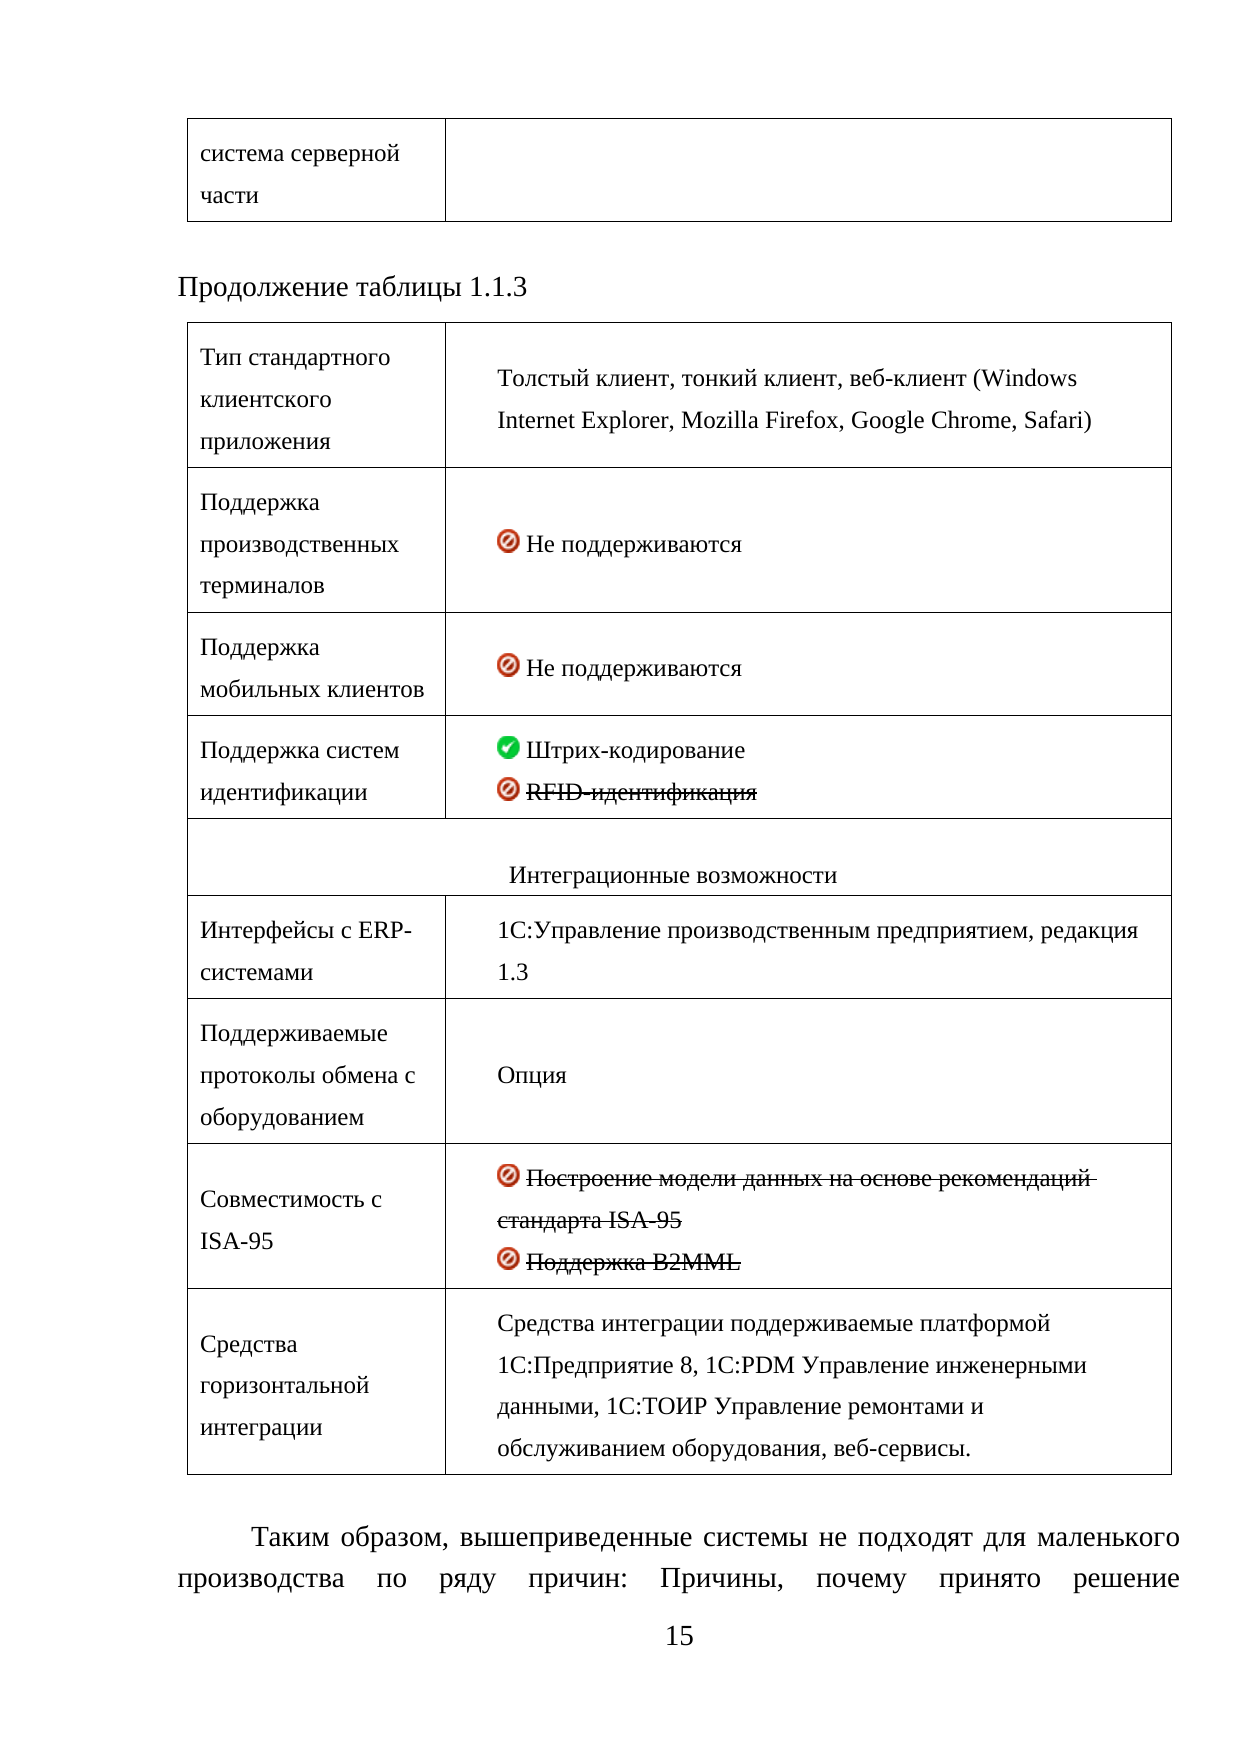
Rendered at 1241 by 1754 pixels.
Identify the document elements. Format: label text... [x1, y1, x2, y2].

picture [497, 1164, 520, 1187]
table_cell Поддерживаемые протоколы обмена с оборудованием [188, 999, 445, 1143]
table_cell Средства интеграции поддерживаемые платформой 1С:Предприятие 8, 1С:PDM Управление инженерными данными, 1С:ТОИР Управление ремонтами и обслуживанием оборудования, веб-сервисы. [446, 1289, 1171, 1474]
table_cell Не поддерживаются [446, 468, 1171, 612]
table_cell Поддержка производственных терминалов [188, 468, 445, 612]
table_cell Средства горизонтальной интеграции [188, 1289, 445, 1474]
table_cell Интерфейсы с ERP-системами [188, 896, 445, 998]
picture [497, 736, 520, 759]
table_header Тип стандартного клиентского приложения [188, 323, 445, 467]
table_cell Опция [446, 999, 1171, 1143]
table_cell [188, 119, 445, 221]
text Продолжение таблицы 1.1.3 [177, 269, 1181, 303]
picture [497, 529, 520, 553]
table_cell Не поддерживаются [446, 613, 1171, 715]
table_cell Штрих-кодирование RFID-идентификация [446, 716, 1171, 818]
picture [497, 653, 520, 677]
picture [497, 1247, 520, 1270]
table_cell Поддержка мобильных клиентов [188, 613, 445, 715]
table_header Толстый клиент, тонкий клиент, веб-клиент (Windows Internet Explorer, Mozilla Firefox, Google Chrome, Safari) [446, 323, 1171, 467]
table_cell Совместимость с ISA-95 [188, 1144, 445, 1288]
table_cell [446, 119, 1171, 221]
picture [497, 777, 520, 801]
table_cell Поддержка систем идентификации [188, 716, 445, 818]
table_cell 1С:Управление производственным предприятием, редакция 1.3 [446, 896, 1171, 998]
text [177, 1513, 1181, 1596]
table_cell Построение модели данных на основе рекомендаций стандарта ISA-95 Поддержка B2MML [446, 1144, 1171, 1288]
table_cell Интеграционные возможности [188, 819, 1171, 895]
